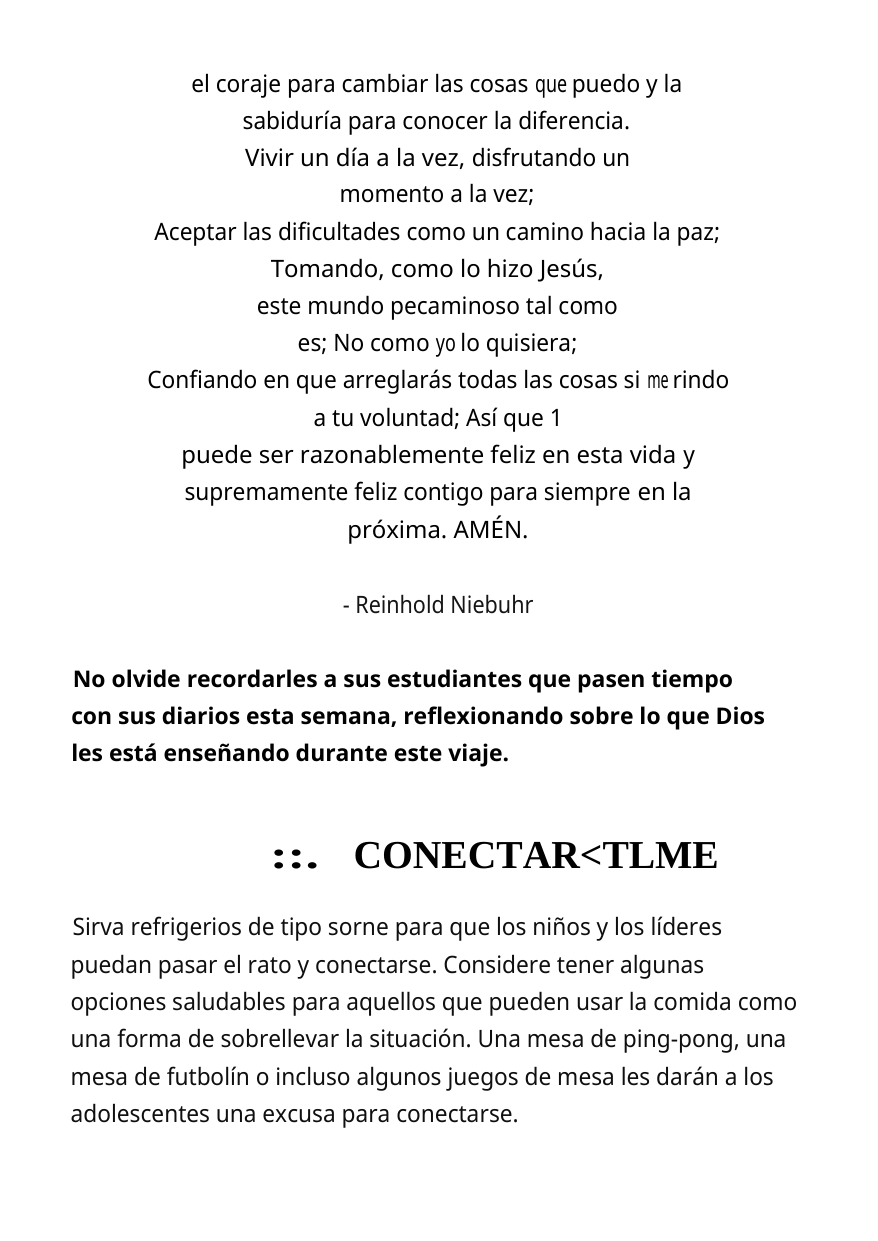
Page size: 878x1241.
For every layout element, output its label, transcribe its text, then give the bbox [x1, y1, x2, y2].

text este mundo pecaminoso tal como es; No como yo lo quisiera; [242, 289, 632, 358]
text No olvide recordarles a sus estudiantes que pasen tiempo con sus diarios esta semana, reflexionando sobre lo que Dios les está enseñando durante este viaje. [71, 663, 771, 768]
text el coraje para cambiar las cosas que puedo y la sabiduría para conocer la diferencia. [139, 67, 734, 136]
text ::. CONECTAR<TLME [270, 831, 818, 877]
text Confiando en que arreglarás todas las cosas si me rindo a tu voluntad; Así que 1 [142, 363, 734, 433]
text puede ser razonablemente feliz en esta vida y supremamente feliz contigo para siempre en la próxima. AMÉN. [163, 438, 712, 545]
text - Reinhold Niebuhr [142, 587, 734, 620]
text Sirva refrigerios de tipo sorne para que los niños y los líderes puedan pasar el rato y conectarse. Considere tener algunas opciones saludables para aquellos que pueden usar la comida como una forma de sobrellevar la situación. Una mesa de ping-pong, una mesa de futbolín o incluso algunos juegos de mesa les darán a los adolescentes una excusa para conectarse. [70, 910, 806, 1130]
text Vivir un día a la vez, disfrutando un momento a la vez; [197, 141, 676, 210]
text Aceptar las dificultades como un camino hacia la paz; Tomando, como lo hizo Jesús, [134, 214, 740, 284]
